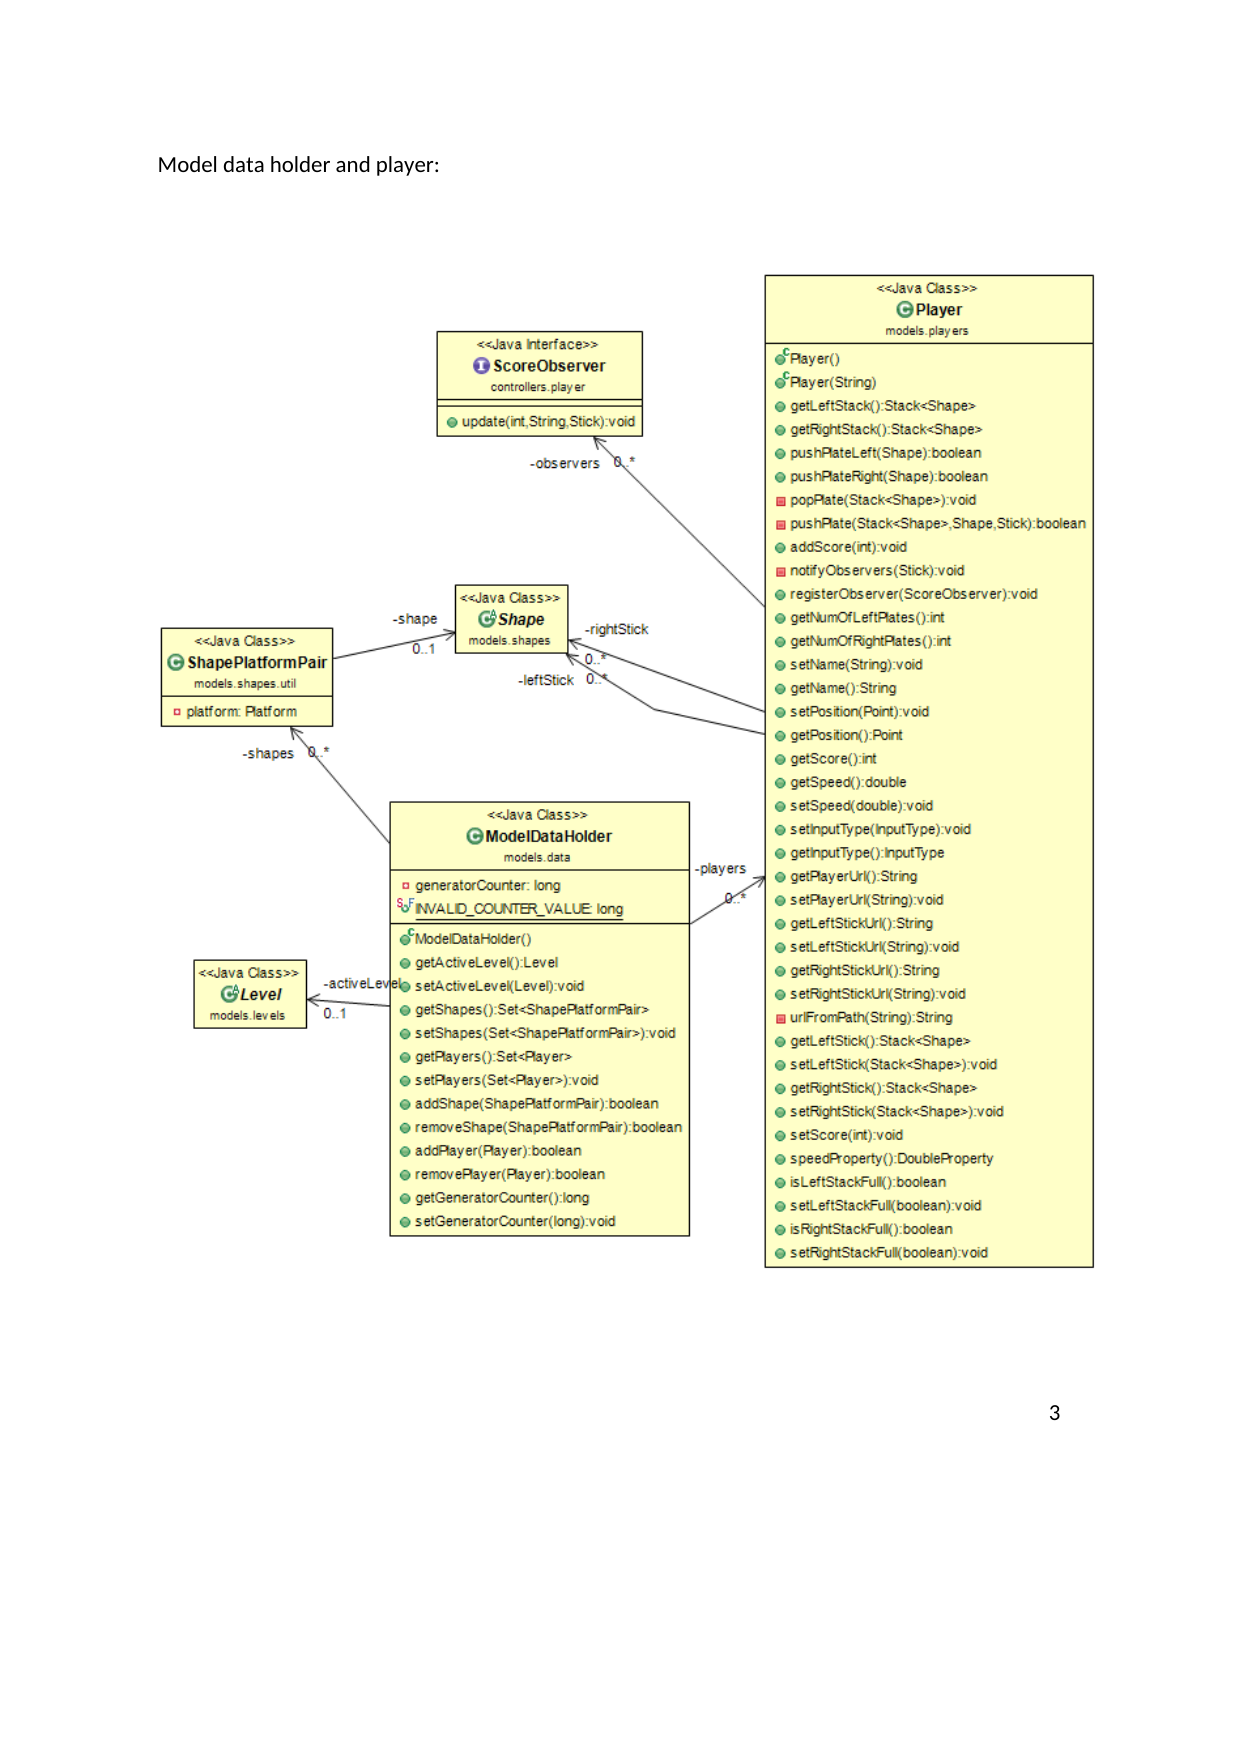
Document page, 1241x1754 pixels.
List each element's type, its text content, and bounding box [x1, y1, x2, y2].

picture [157, 271, 1098, 1272]
text Model data holder and player: [157, 150, 1083, 178]
